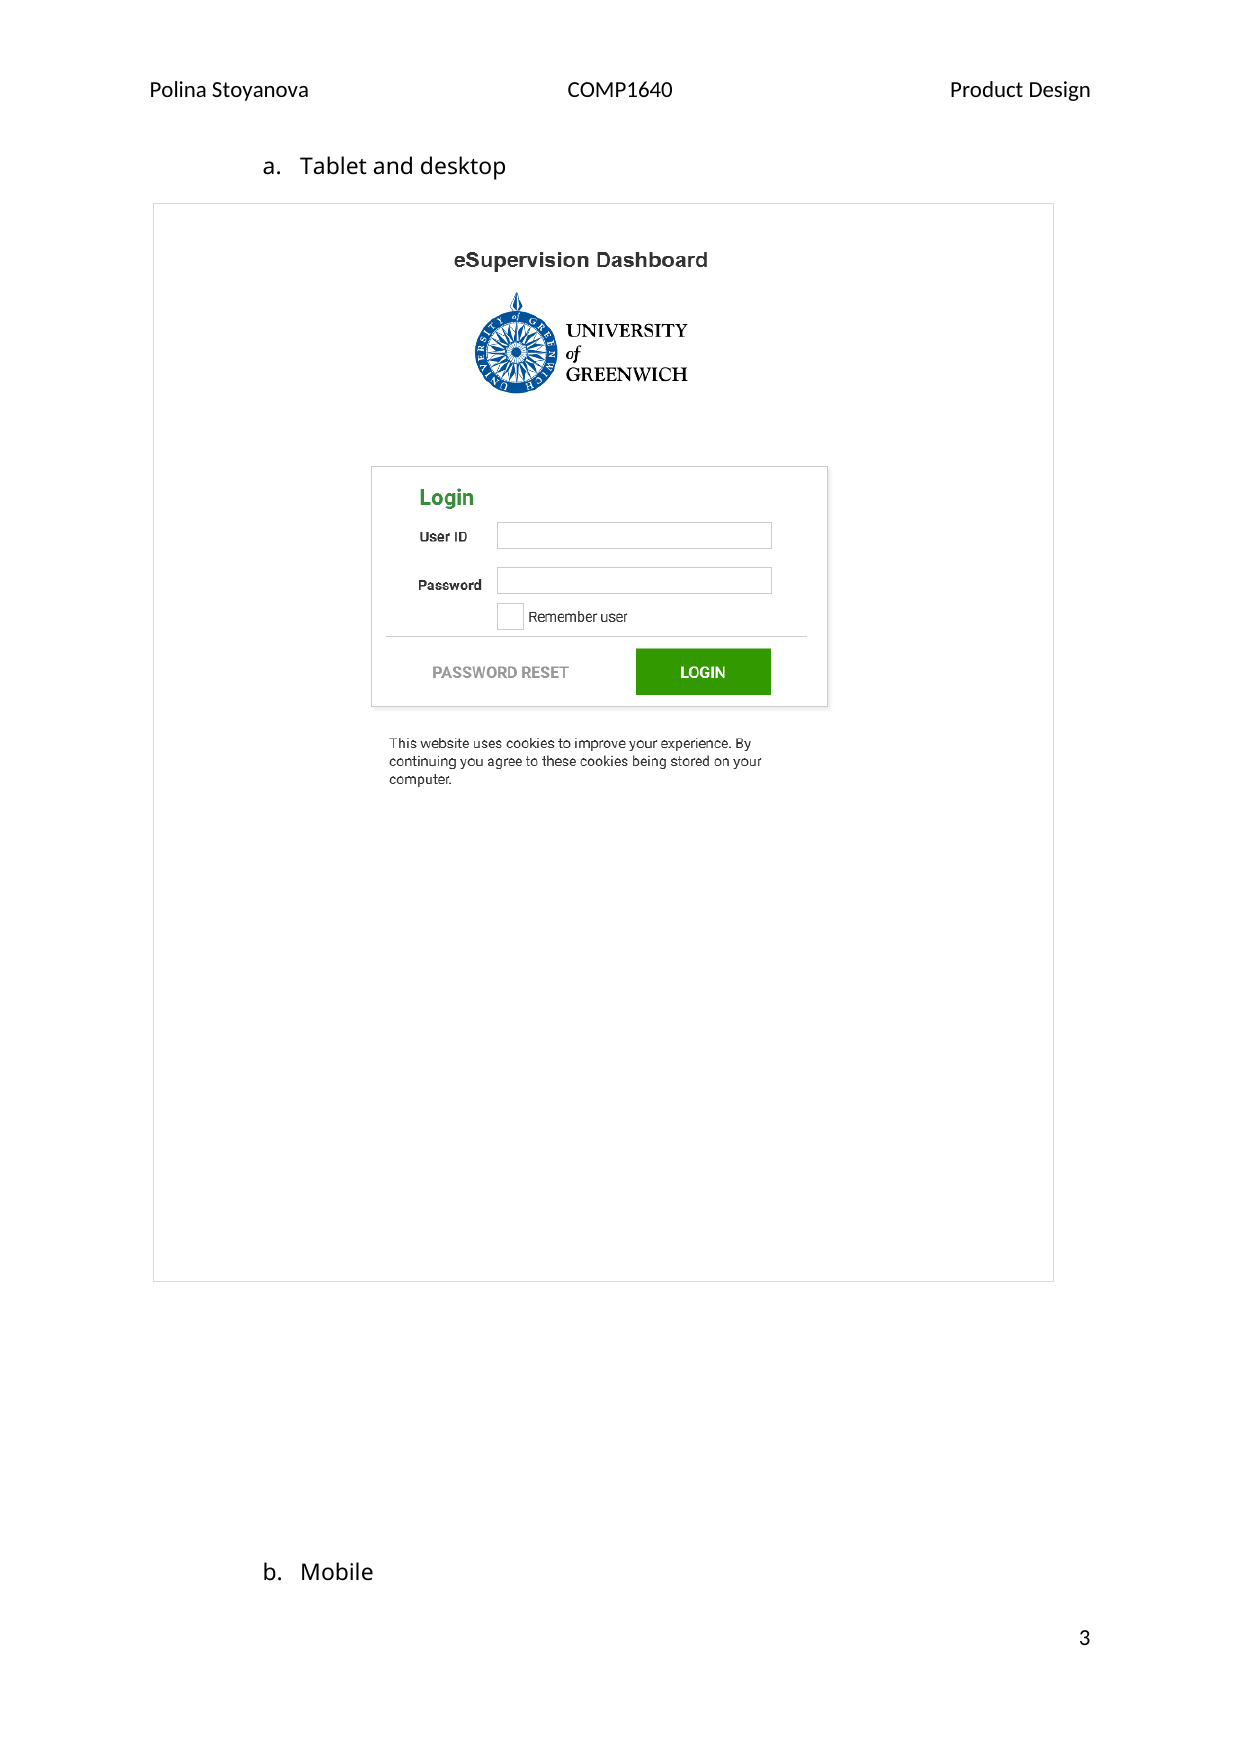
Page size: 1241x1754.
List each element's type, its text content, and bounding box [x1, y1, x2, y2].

list Tablet and desktop [262, 150, 1090, 181]
list Mobile [262, 1556, 1090, 1587]
picture [154, 204, 1053, 1281]
